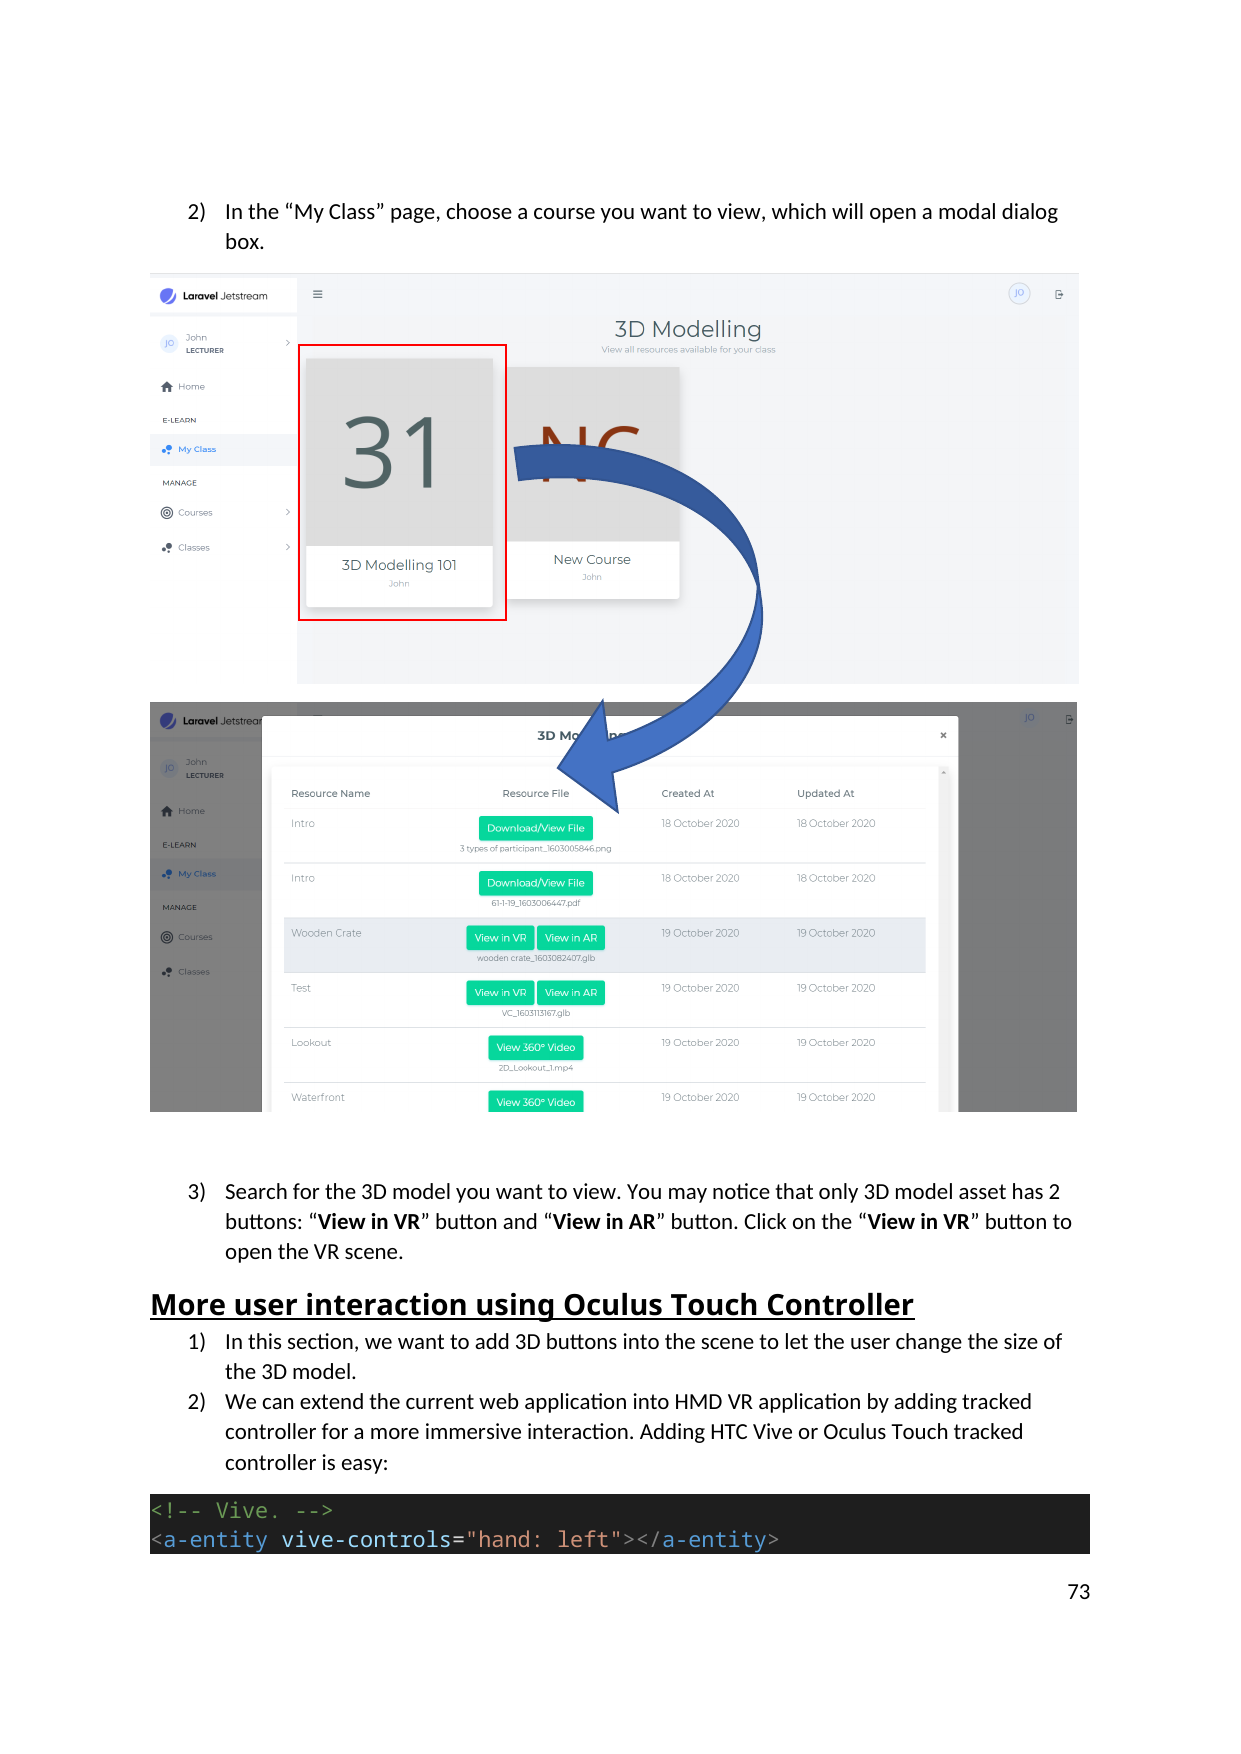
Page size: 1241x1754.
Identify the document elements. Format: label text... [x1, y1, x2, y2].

list In the “My Class” page, choose a course you want to view, which will open a modal dialog box. [187, 197, 1090, 255]
subtitle More user interaction using Oculus Touch Controller [150, 1284, 1090, 1324]
list Search for the 3D model you want to view. You may notice that only 3D model asset has 2 buttons: “View in VR” button and “View in AR” button. Click on the “View in VR” button to open the VR scene. [187, 1177, 1090, 1265]
picture [604, 702, 683, 738]
picture [150, 702, 1077, 1112]
text <a-entity vive-controls="hand: left"></a-entity> [150, 1524, 1090, 1554]
list We can extend the current web application into HMD VR application by adding tracked controller for a more immersive interaction. Adding HTC Vive or Oculus Touch tracked controller is easy: [187, 1387, 1090, 1476]
picture [150, 273, 1079, 684]
list In this section, we want to add 3D buttons into the scene to let the user change the size of the 3D model. [187, 1327, 1090, 1385]
text <!-- Vive. --> [150, 1494, 1090, 1524]
